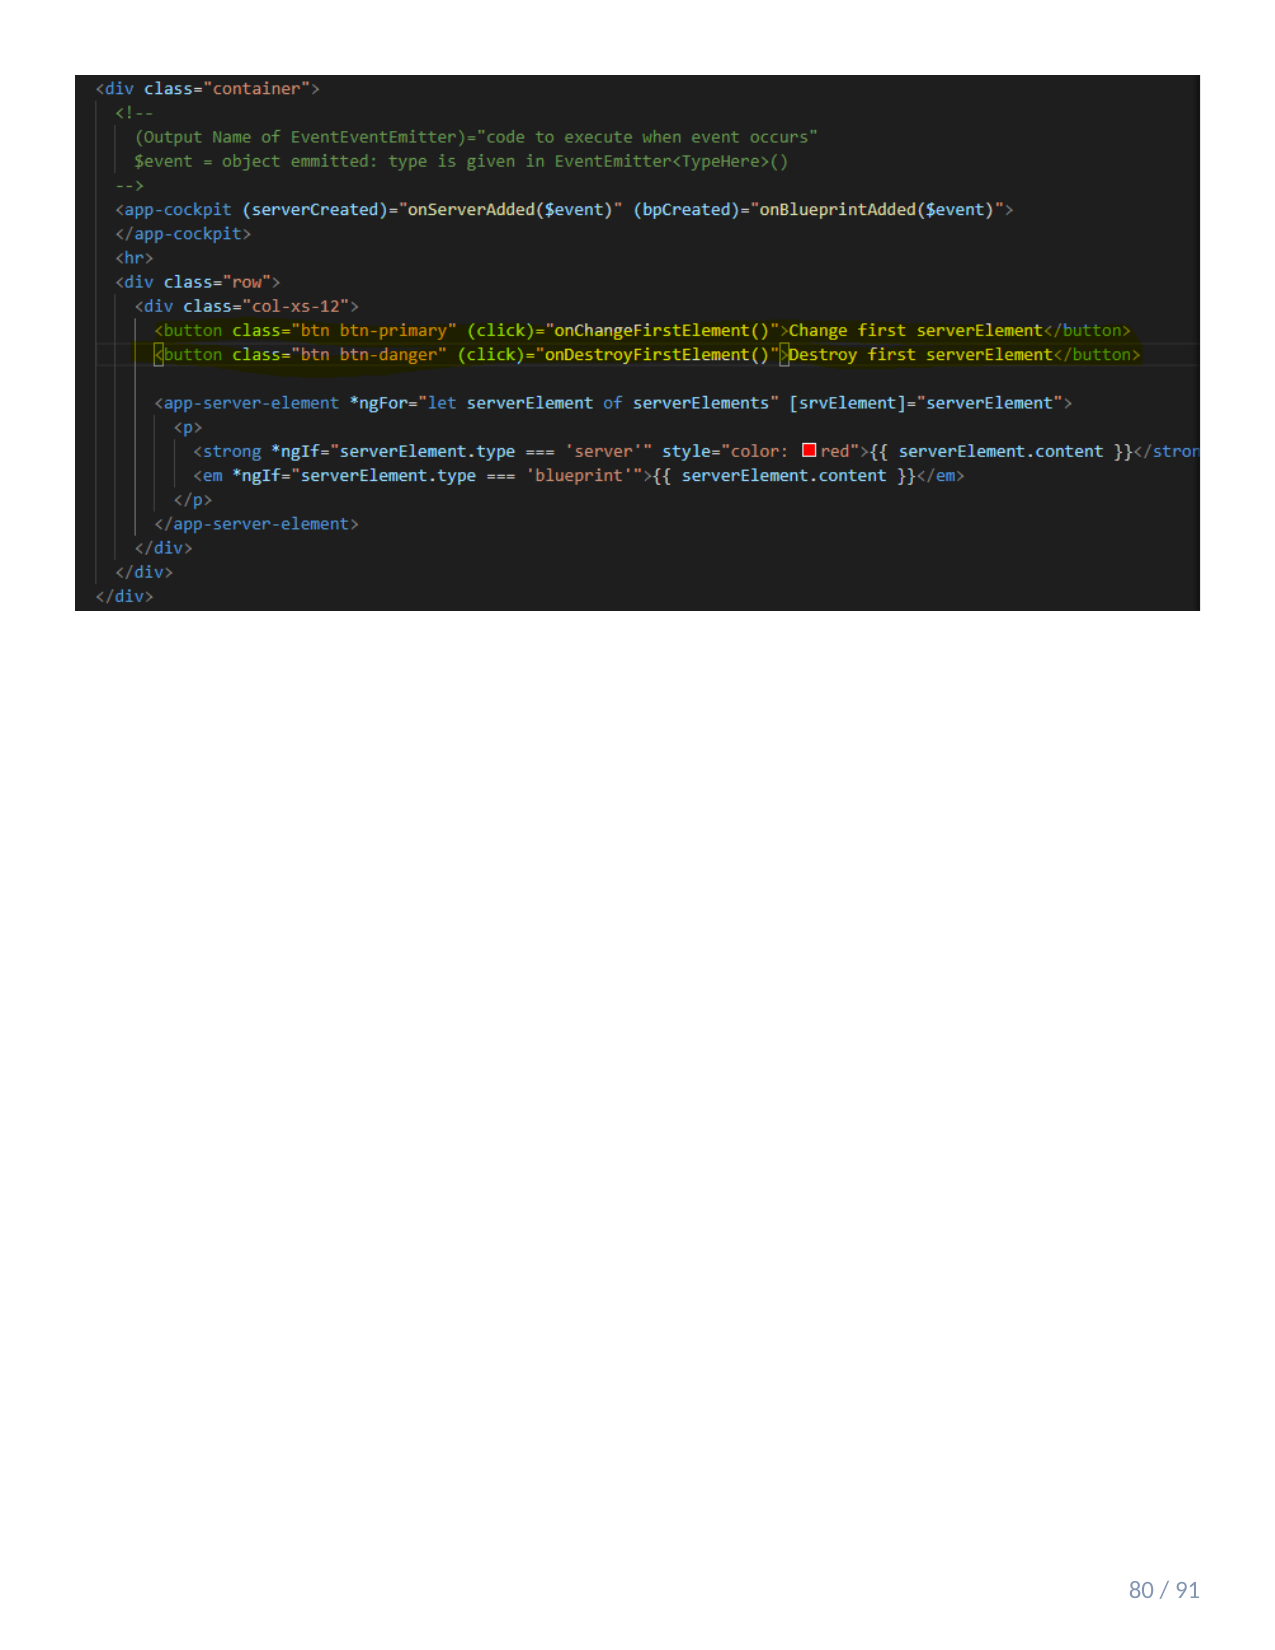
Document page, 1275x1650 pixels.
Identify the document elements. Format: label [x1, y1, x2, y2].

picture [75, 75, 1200, 611]
